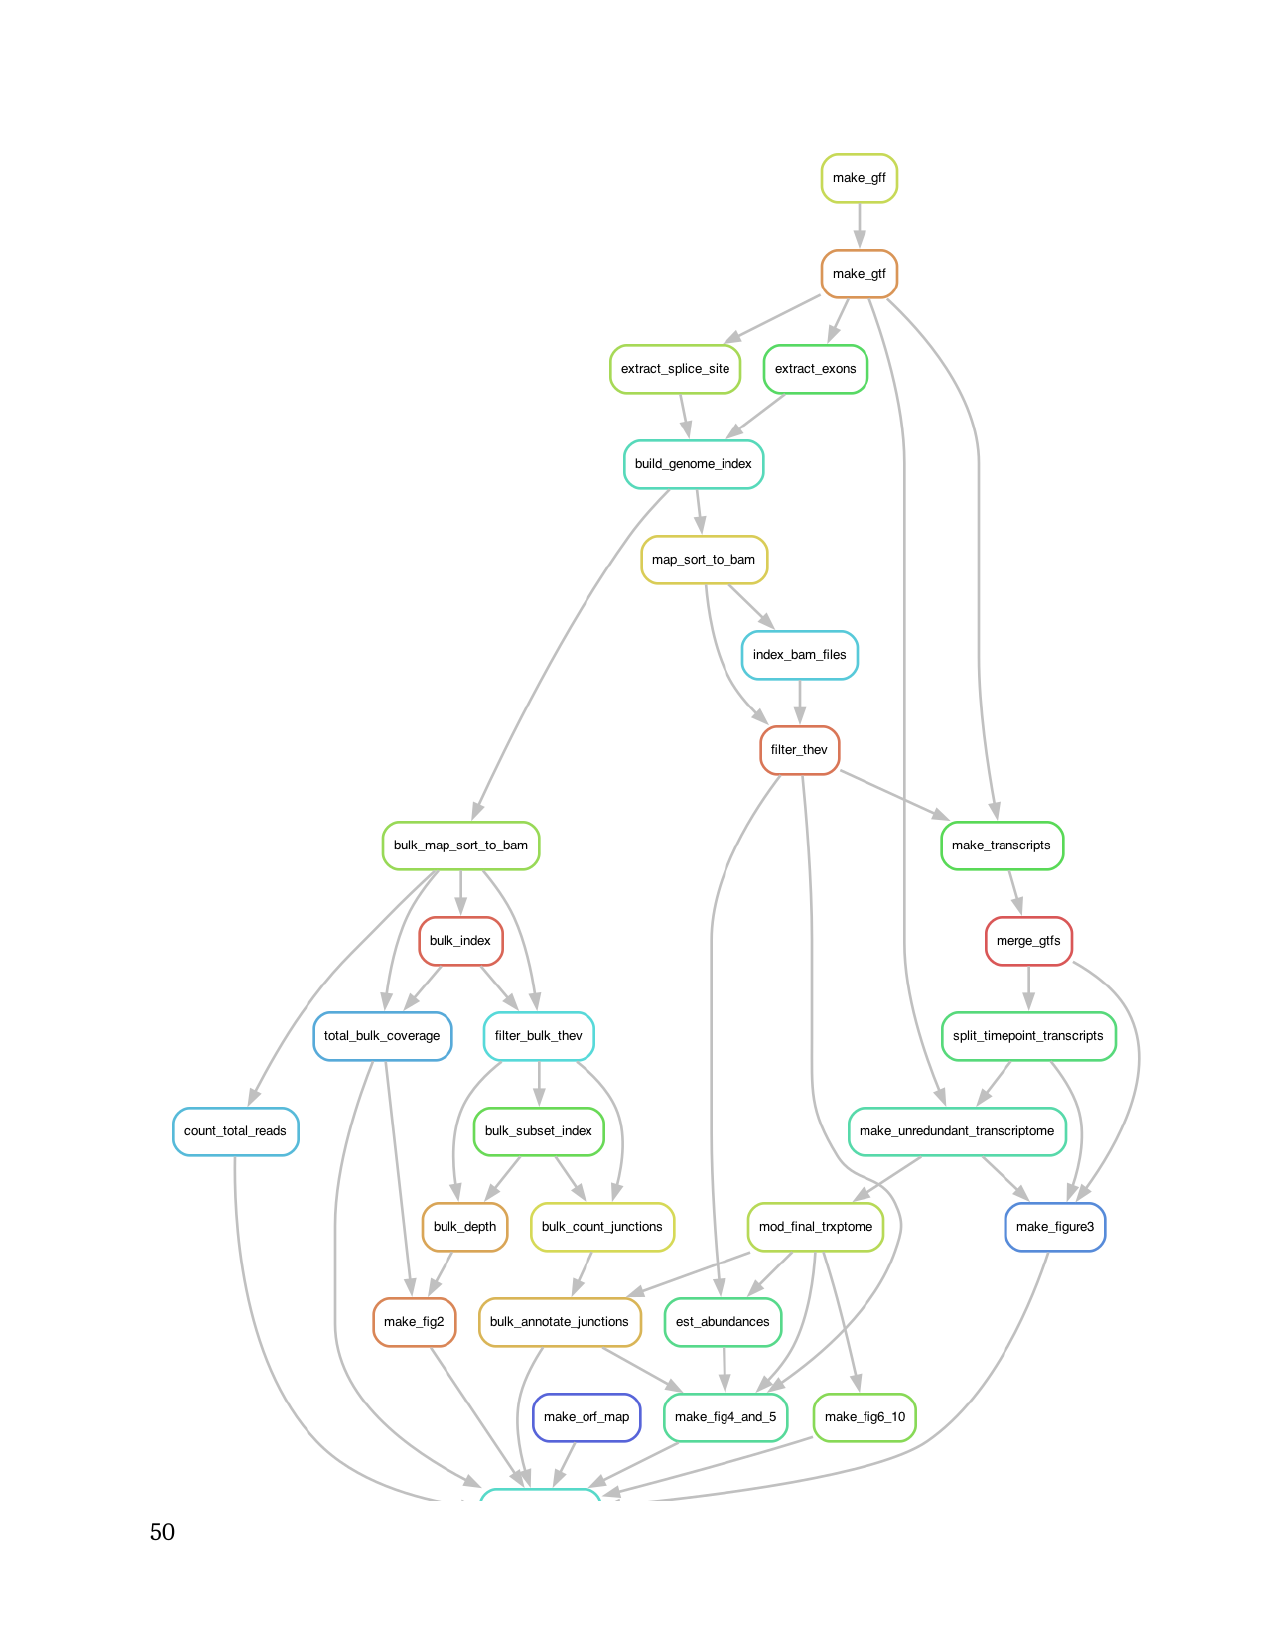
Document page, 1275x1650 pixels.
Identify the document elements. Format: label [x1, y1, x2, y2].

picture [168, 150, 1144, 1501]
